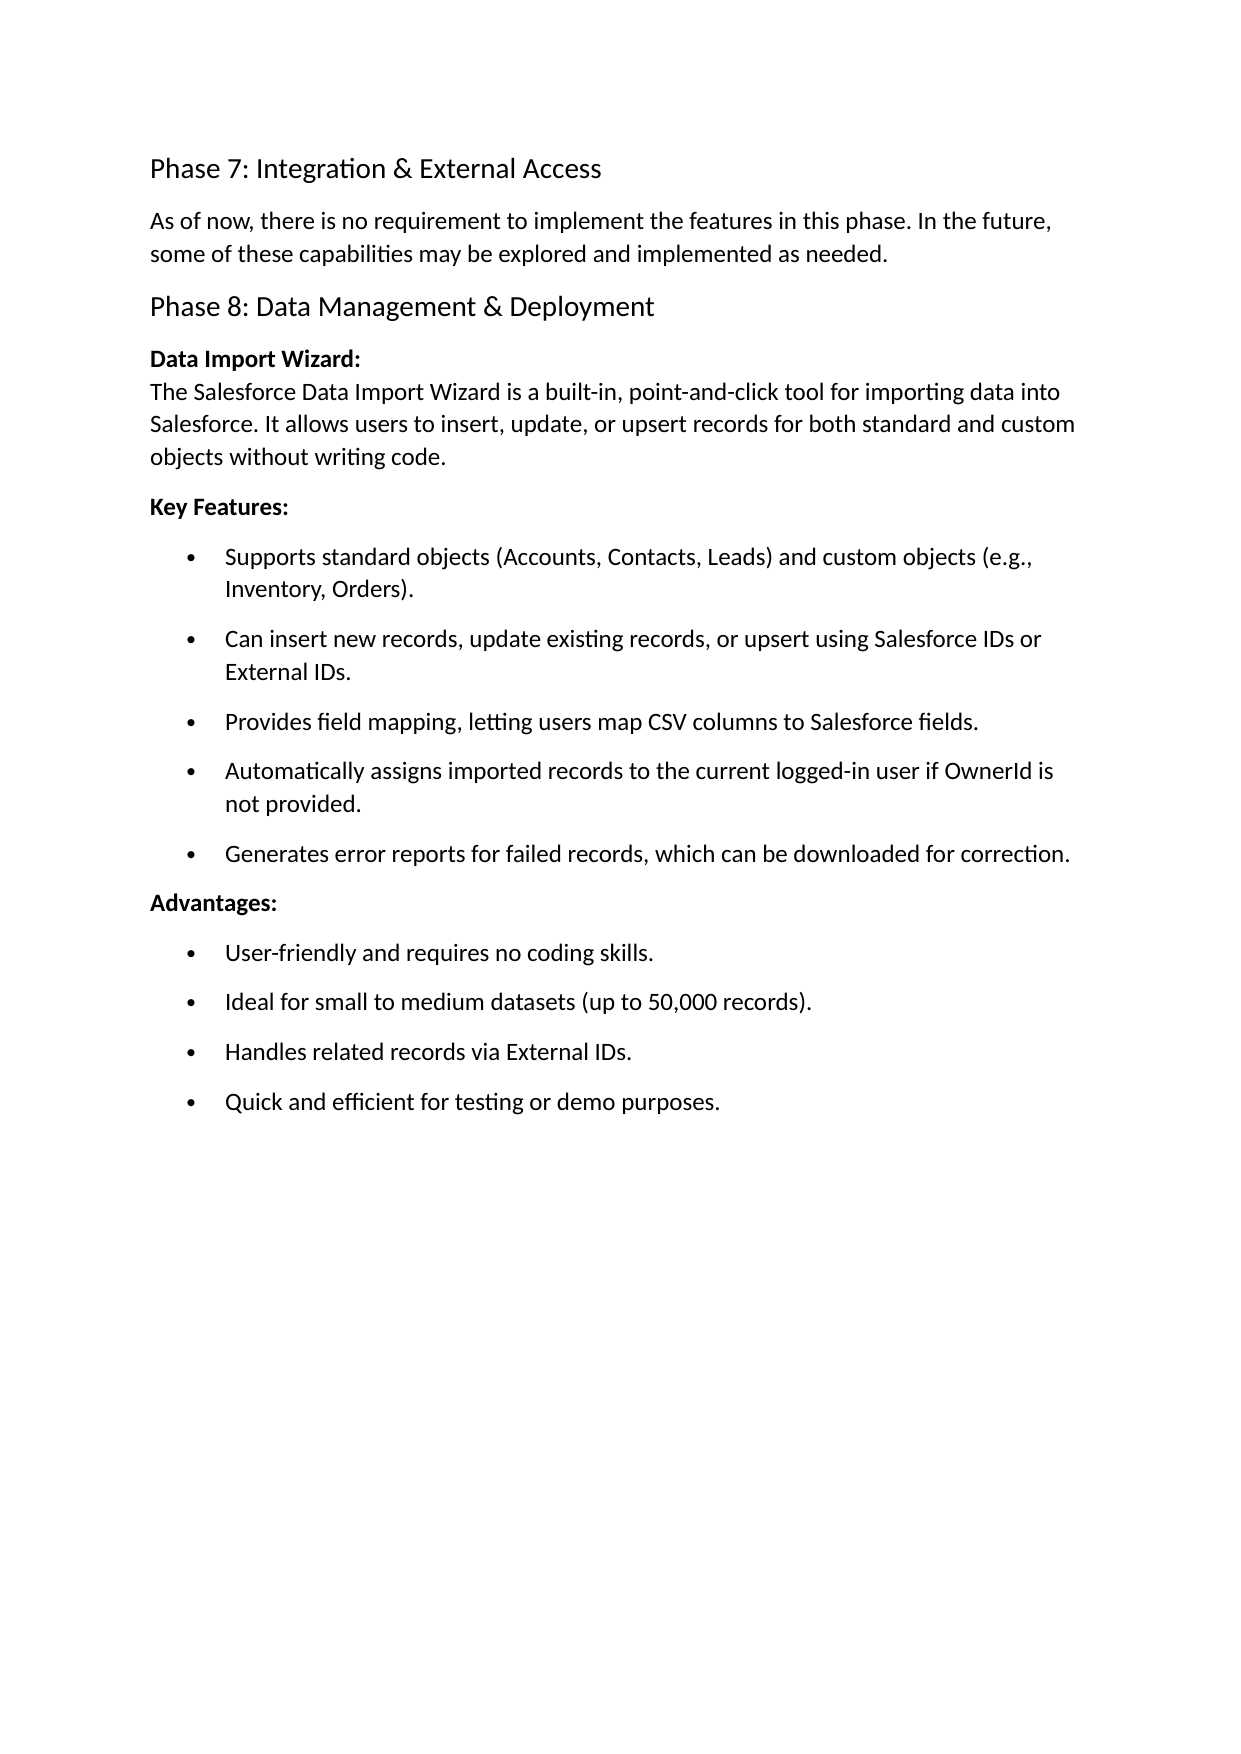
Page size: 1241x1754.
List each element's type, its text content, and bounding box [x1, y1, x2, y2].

list Supports standard objects (Accounts, Contacts, Leads) and custom objects (e.g., Inventory, Orders). [187, 541, 1090, 604]
text Advantages: [150, 887, 1090, 918]
list User-friendly and requires no coding skills. [187, 937, 1090, 967]
text Key Features: [150, 491, 1090, 522]
list Provides field mapping, letting users map CSV columns to Salesforce fields. [187, 706, 1090, 736]
text Phase 7: Integration & External Access [150, 150, 1090, 186]
list Handles related records via External IDs. [187, 1036, 1090, 1067]
list Ideal for small to medium datasets (up to 50,000 records). [187, 986, 1090, 1017]
text Phase 8: Data Management & Deployment [150, 288, 1090, 323]
list Automatically assigns imported records to the current logged-in user if OwnerId is not provided. [187, 755, 1090, 819]
text Data Import Wizard: The Salesforce Data Import Wizard is a built-in, point-and-click tool for importing data into Salesforce. It allows users to insert, update, or upsert records for both standard and custom objects without writing code. [150, 343, 1090, 472]
list Can insert new records, update existing records, or upsert using Salesforce IDs or External IDs. [187, 623, 1090, 687]
list Quick and efficient for testing or demo purposes. [187, 1086, 1090, 1116]
list Generates error reports for failed records, which can be downloaded for correction. [187, 838, 1090, 868]
text As of now, there is no requirement to implement the features in this phase. In the future, some of these capabilities may be explored and implemented as needed. [150, 205, 1090, 268]
